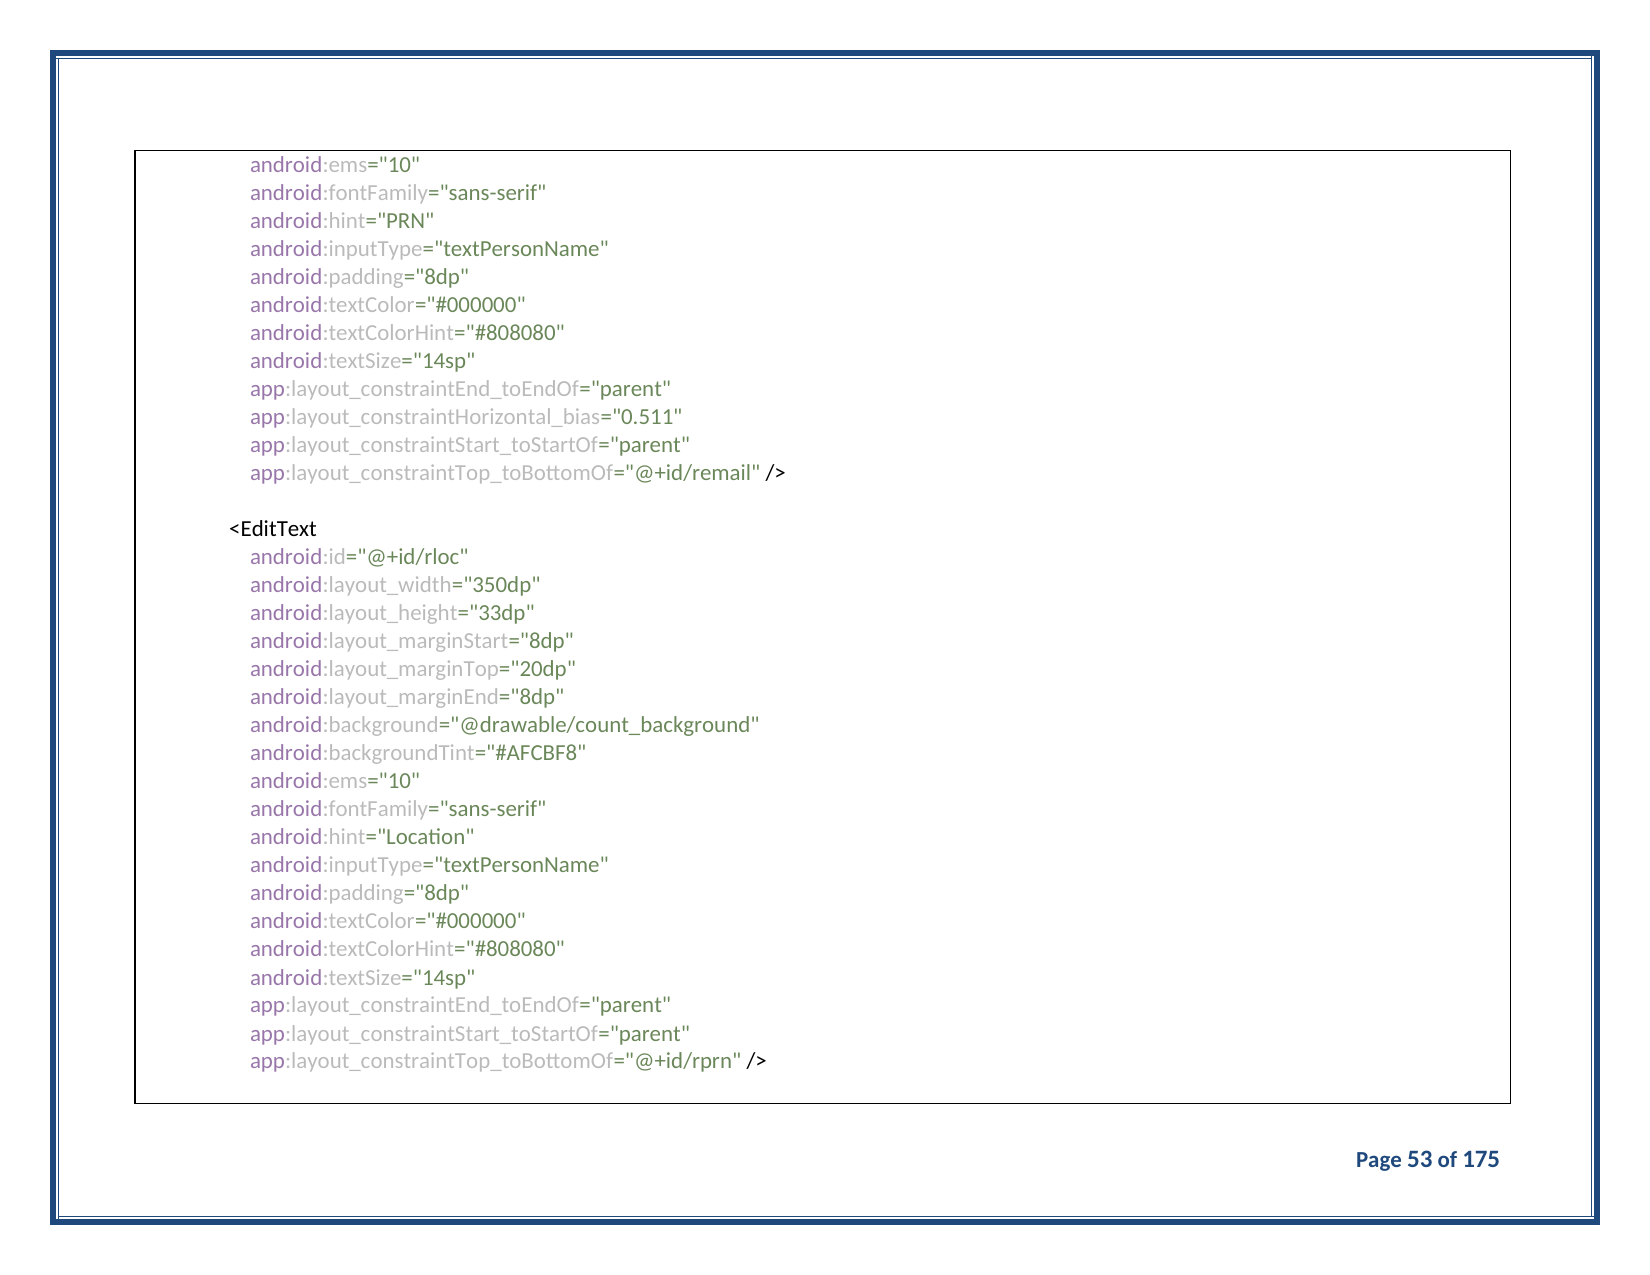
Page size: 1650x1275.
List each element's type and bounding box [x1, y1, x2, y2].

table_cell [136, 151, 1510, 1103]
